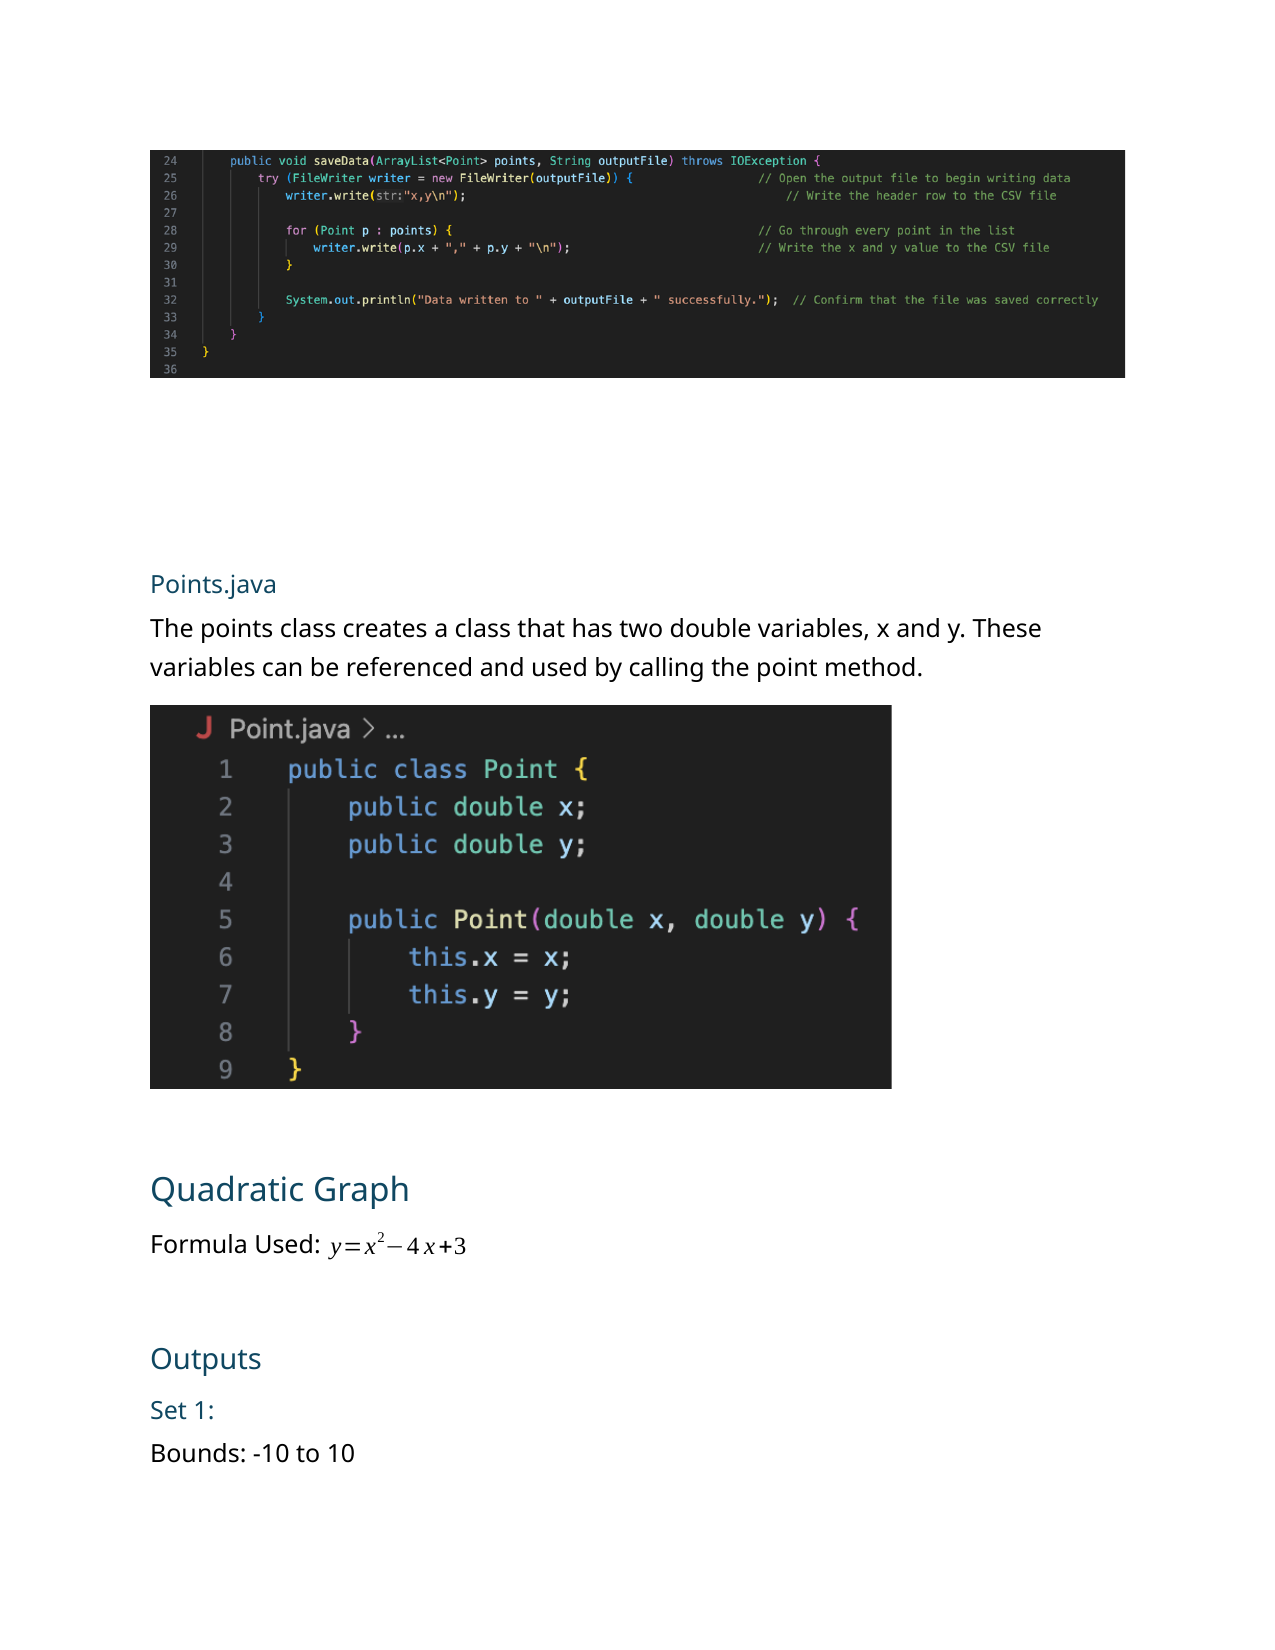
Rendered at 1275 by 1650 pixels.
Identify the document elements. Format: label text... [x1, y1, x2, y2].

text Formula Used: [150, 1227, 1125, 1261]
subtitle Set 1: [150, 1392, 1125, 1426]
subtitle Outputs [150, 1338, 1125, 1378]
subtitle Quadratic Graph [150, 1166, 1125, 1212]
picture [150, 705, 892, 1089]
picture [150, 150, 1125, 378]
subtitle Points.java [150, 567, 1125, 601]
text Bounds: -10 to 10 [150, 1436, 1125, 1470]
text The points class creates a class that has two double variables, x and y. These variables can be referenced and used by calling the point method. [150, 610, 1125, 683]
